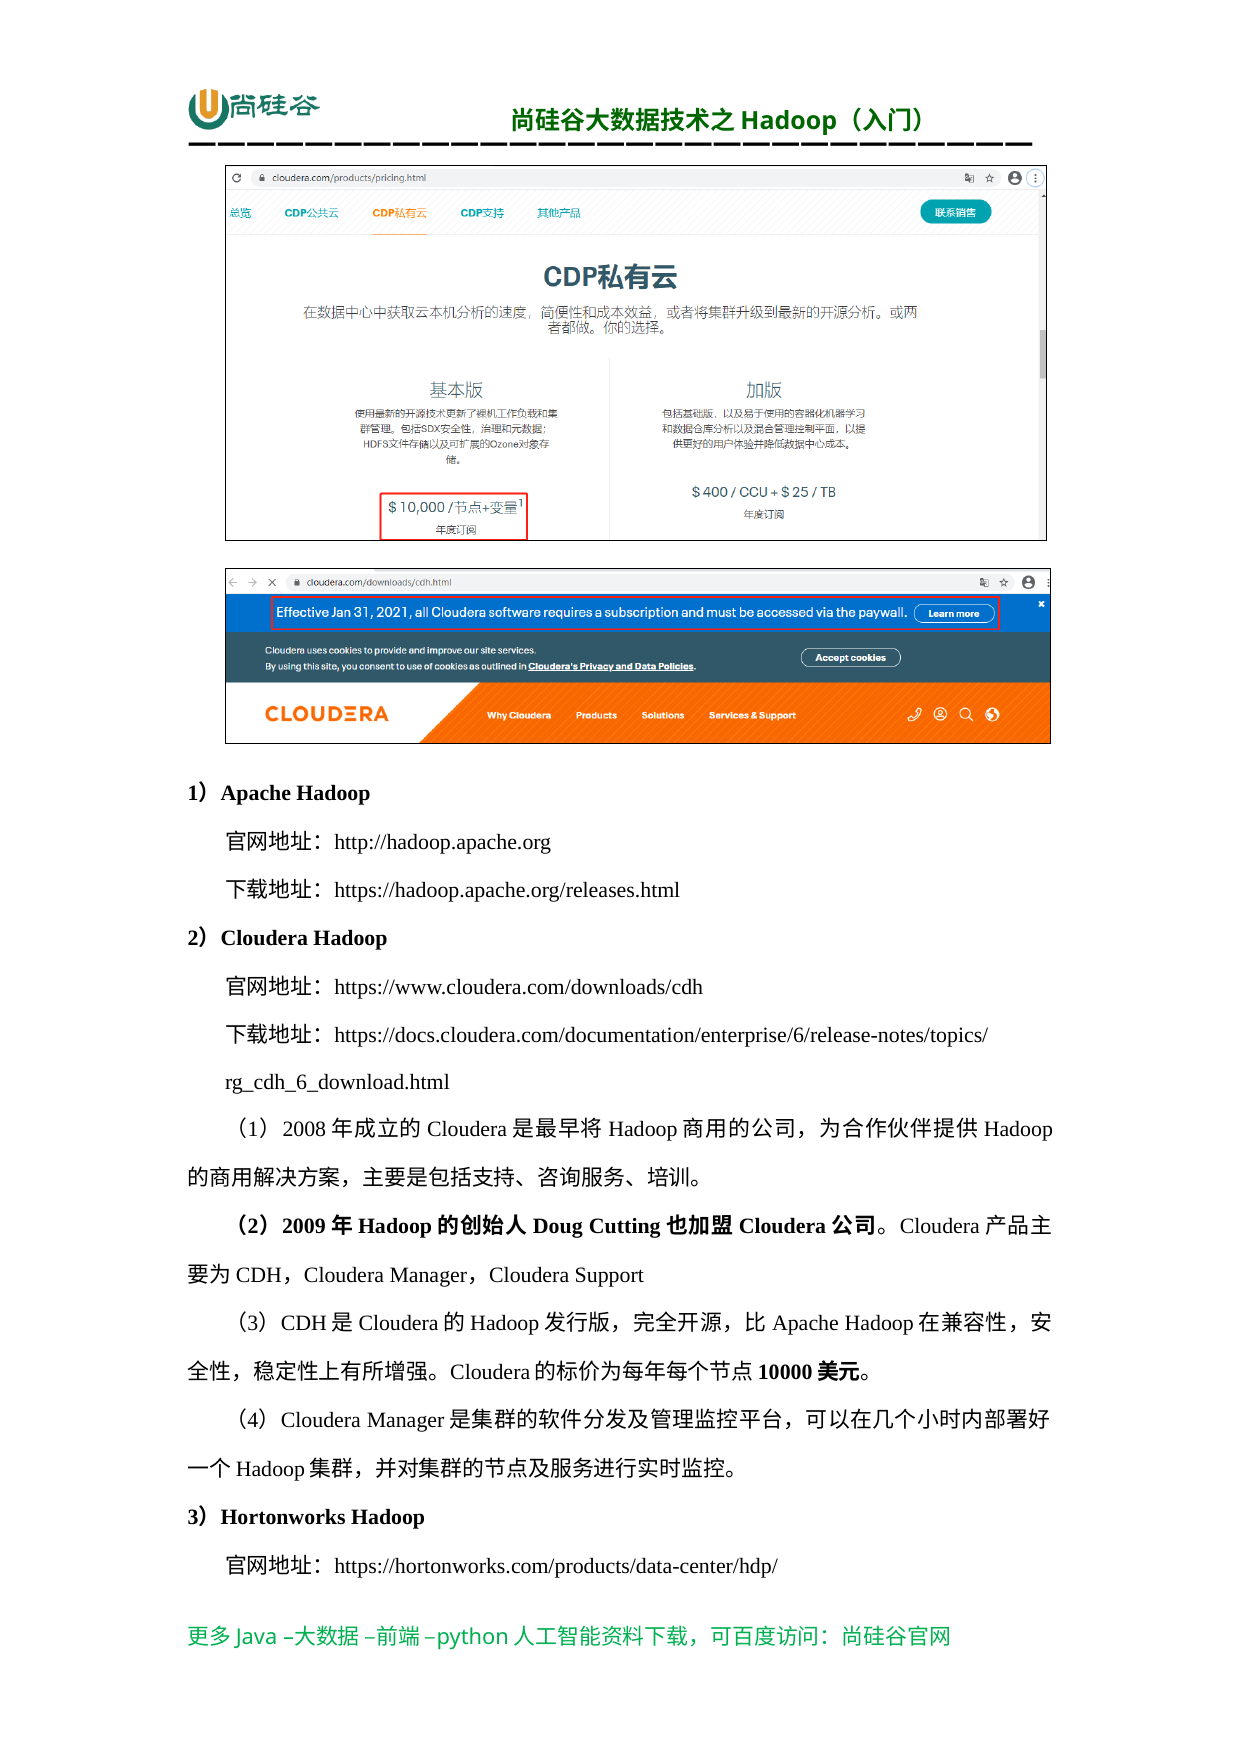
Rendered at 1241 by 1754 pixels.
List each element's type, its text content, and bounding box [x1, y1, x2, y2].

text 官网地址：http://hadoop.apache.org [225, 823, 1053, 856]
text 下载地址：https://docs.cloudera.com/documentation/enterprise/6/release-notes/topics/rg_cdh_6_download.html [225, 1017, 1053, 1098]
text 1）Apache Hadoop [187, 775, 1053, 807]
text 官网地址：https://hortonworks.com/products/data-center/hdp/ [225, 1547, 1053, 1580]
text 2）Cloudera Hadoop [187, 920, 1053, 952]
text 3）Hortonworks Hadoop [187, 1499, 1053, 1531]
text 官网地址：https://www.cloudera.com/downloads/cdh [225, 968, 1053, 1001]
text （2）2009年Hadoop的创始人Doug Cutting也加盟Cloudera公司。Cloudera产品主要为CDH，Cloudera Manager，Cloudera Support [187, 1208, 1053, 1289]
text （4）Cloudera Manager是集群的软件分发及管理监控平台，可以在几个小时内部署好一个Hadoop集群，并对集群的节点及服务进行实时监控。 [187, 1402, 1053, 1483]
text （3）CDH是Cloudera的Hadoop发行版，完全开源，比Apache Hadoop在兼容性，安全性，稳定性上有所增强。Cloudera的标价为每年每个节点10000美元。 [187, 1305, 1053, 1386]
text 下载地址：https://hadoop.apache.org/releases.html [225, 872, 1053, 904]
text （1）2008年成立的Cloudera是最早将Hadoop商用的公司，为合作伙伴提供Hadoop的商用解决方案，主要是包括支持、咨询服务、培训。 [187, 1111, 1053, 1192]
